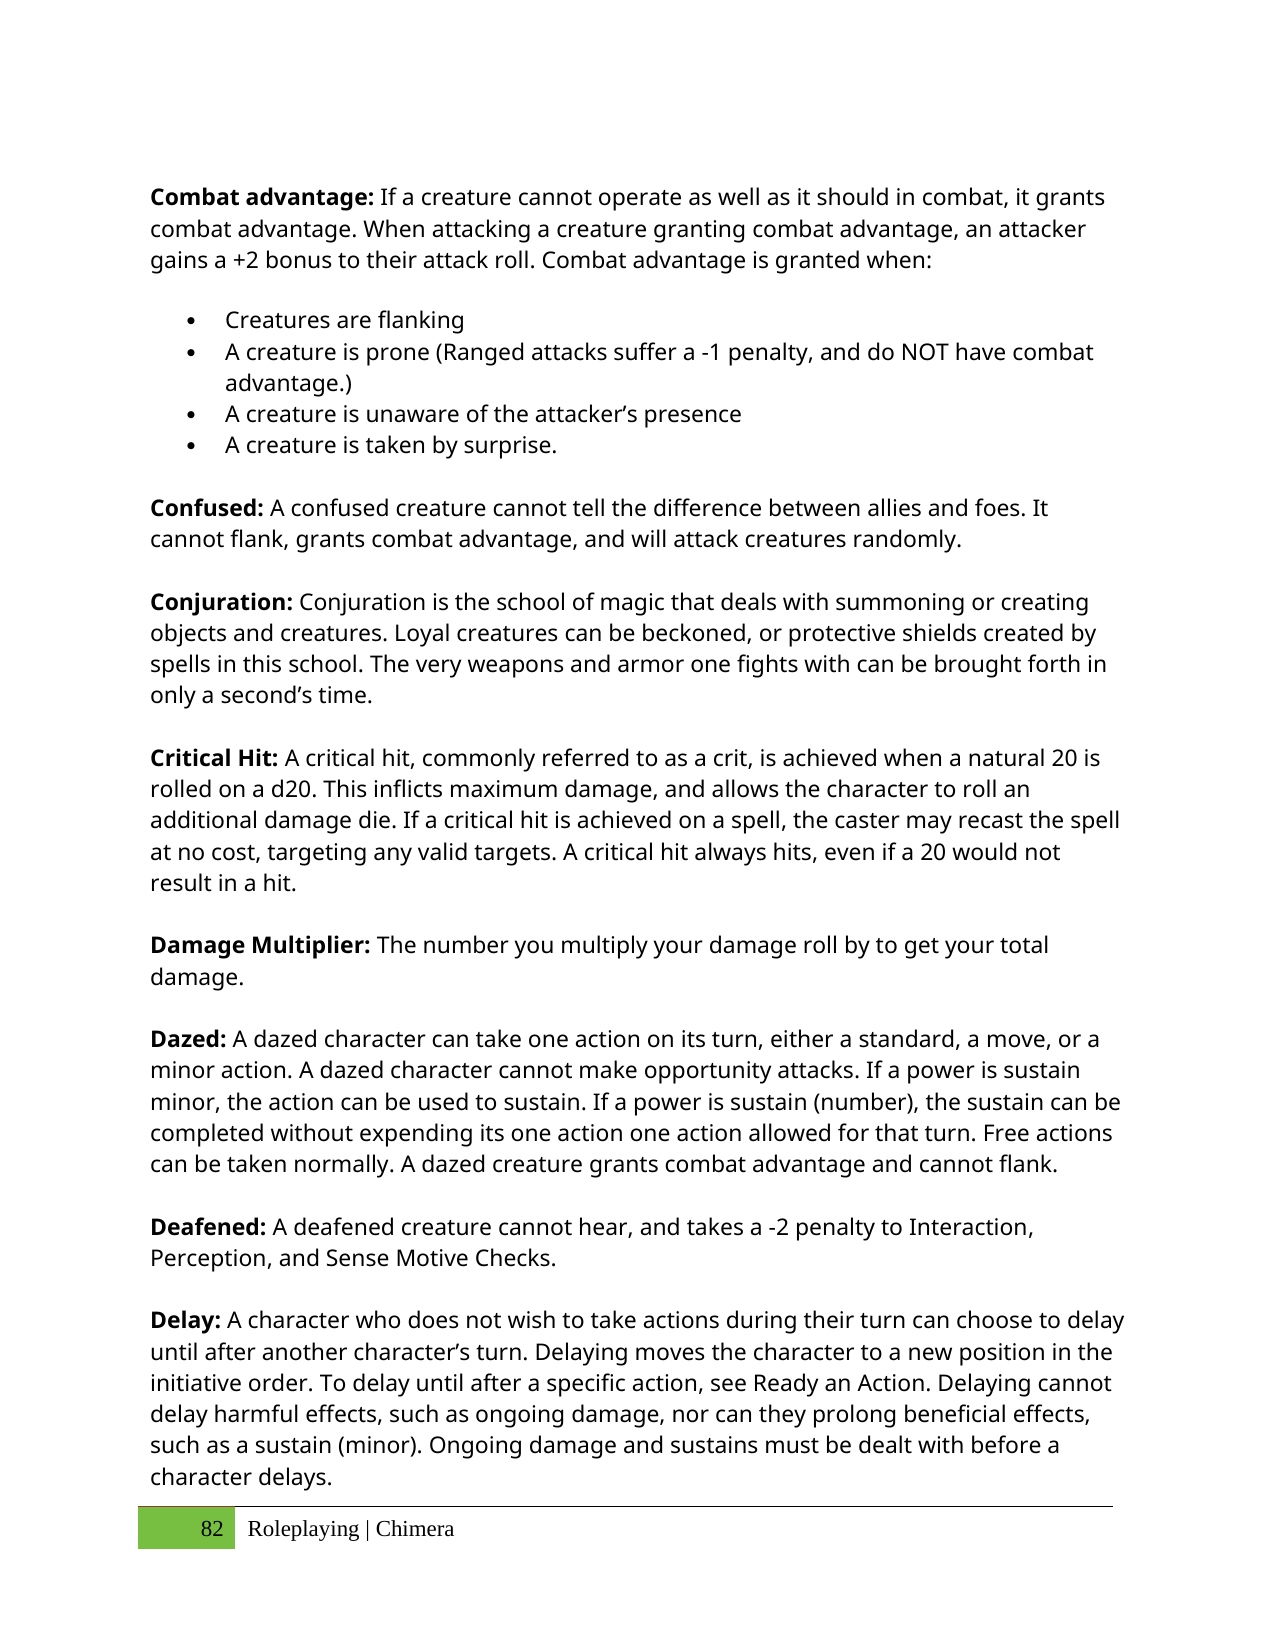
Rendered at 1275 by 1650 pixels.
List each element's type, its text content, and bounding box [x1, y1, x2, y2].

text Conjuration: Conjuration is the school of magic that deals with summoning or creating objects and creatures. Loyal creatures can be beckoned, or protective shields created by spells in this school. The very weapons and armor one fights with can be brought forth in only a second’s time. [150, 585, 1125, 710]
text Combat advantage: If a creature cannot operate as well as it should in combat, it grants combat advantage. When attacking a creature granting combat advantage, an attacker gains a +2 bonus to their attack roll. Combat advantage is granted when: [150, 150, 1125, 275]
list A creature is unaware of the attacker’s presence [187, 398, 1125, 429]
text Confused: A confused creature cannot tell the difference between allies and foes. It cannot flank, grants combat advantage, and will attack creatures randomly. [150, 460, 1125, 554]
list A creature is prone (Ranged attacks suffer a -1 penalty, and do NOT have combat advantage.) [187, 335, 1125, 398]
list Creatures are flanking [187, 304, 1125, 335]
list A creature is taken by surprise. [187, 429, 1125, 460]
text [150, 710, 1125, 1492]
